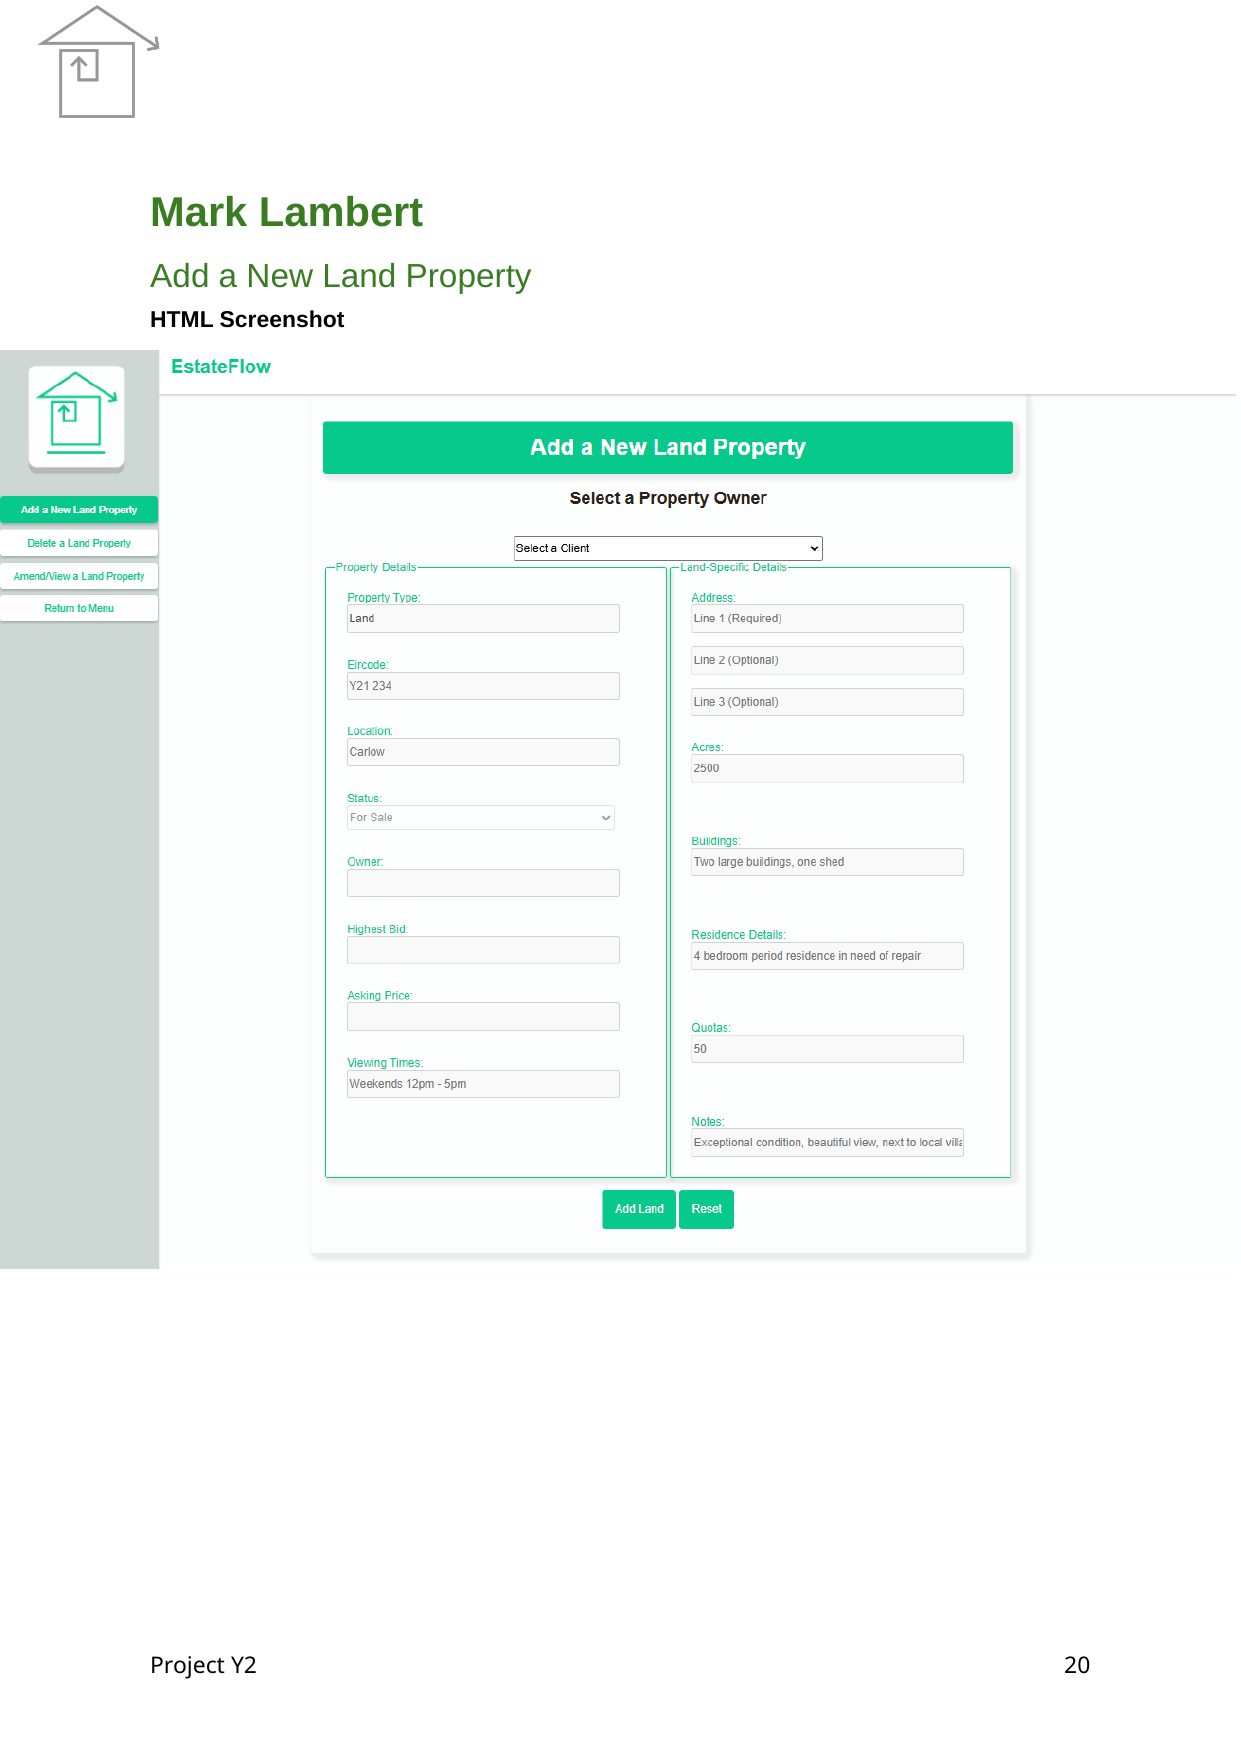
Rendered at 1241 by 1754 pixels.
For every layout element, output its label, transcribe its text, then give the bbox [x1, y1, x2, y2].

picture [0, 350, 1236, 1270]
subtitle Add a New Land Property [150, 256, 1090, 294]
text HTML Screenshot [150, 306, 1090, 332]
picture [31, 0, 160, 122]
subtitle Mark Lambert [150, 187, 1090, 235]
